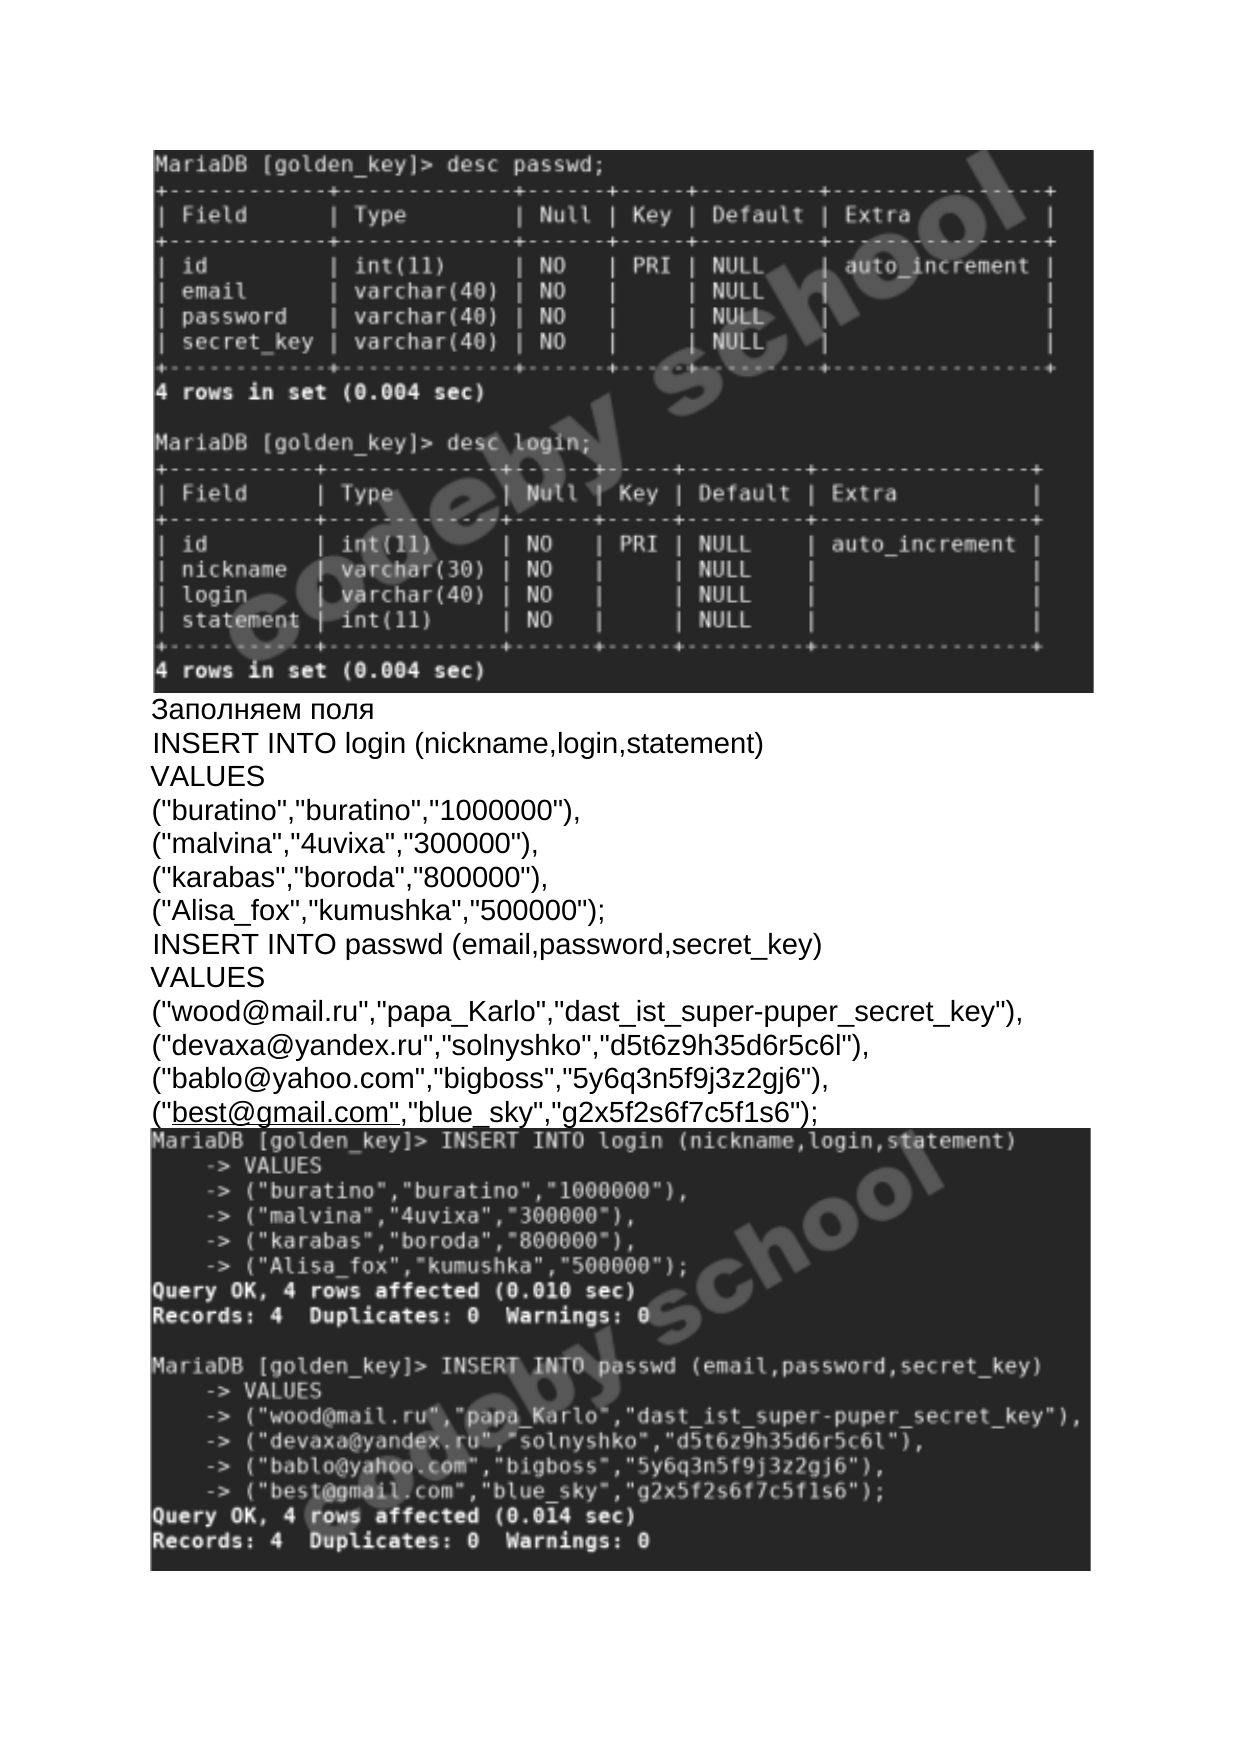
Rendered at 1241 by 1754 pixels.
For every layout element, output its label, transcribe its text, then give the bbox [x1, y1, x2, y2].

text ("buratino","buratino","1000000"), [151, 793, 1090, 826]
text ("best@gmail.com","blue_sky","g2x5f2s6f7c5f1s6"); [151, 1095, 1090, 1128]
text ("malvina","4uvixa","300000"), [151, 826, 1090, 860]
text ("devaxa@yandex.ru","solnyshko","d5t6z9h35d6r5c6l"), [151, 1028, 1090, 1061]
text VALUES [150, 961, 1090, 994]
picture [150, 1128, 1091, 1571]
text ("karabas","boroda","800000"), [151, 860, 1090, 893]
text ("wood@mail.ru","papa_Karlo","dast_ist_super-puper_secret_key"), [151, 994, 1090, 1028]
text INSERT INTO passwd (email,password,secret_key) [152, 927, 1090, 961]
text VALUES [150, 759, 1090, 793]
text ("Alisa_fox","kumushka","500000"); [151, 893, 1090, 927]
picture [153, 150, 1094, 693]
text INSERT INTO login (nickname,login,statement) [152, 726, 1090, 759]
text ("bablo@yahoo.com","bigboss","5y6q3n5f9j3z2gj6"), [151, 1061, 1090, 1095]
